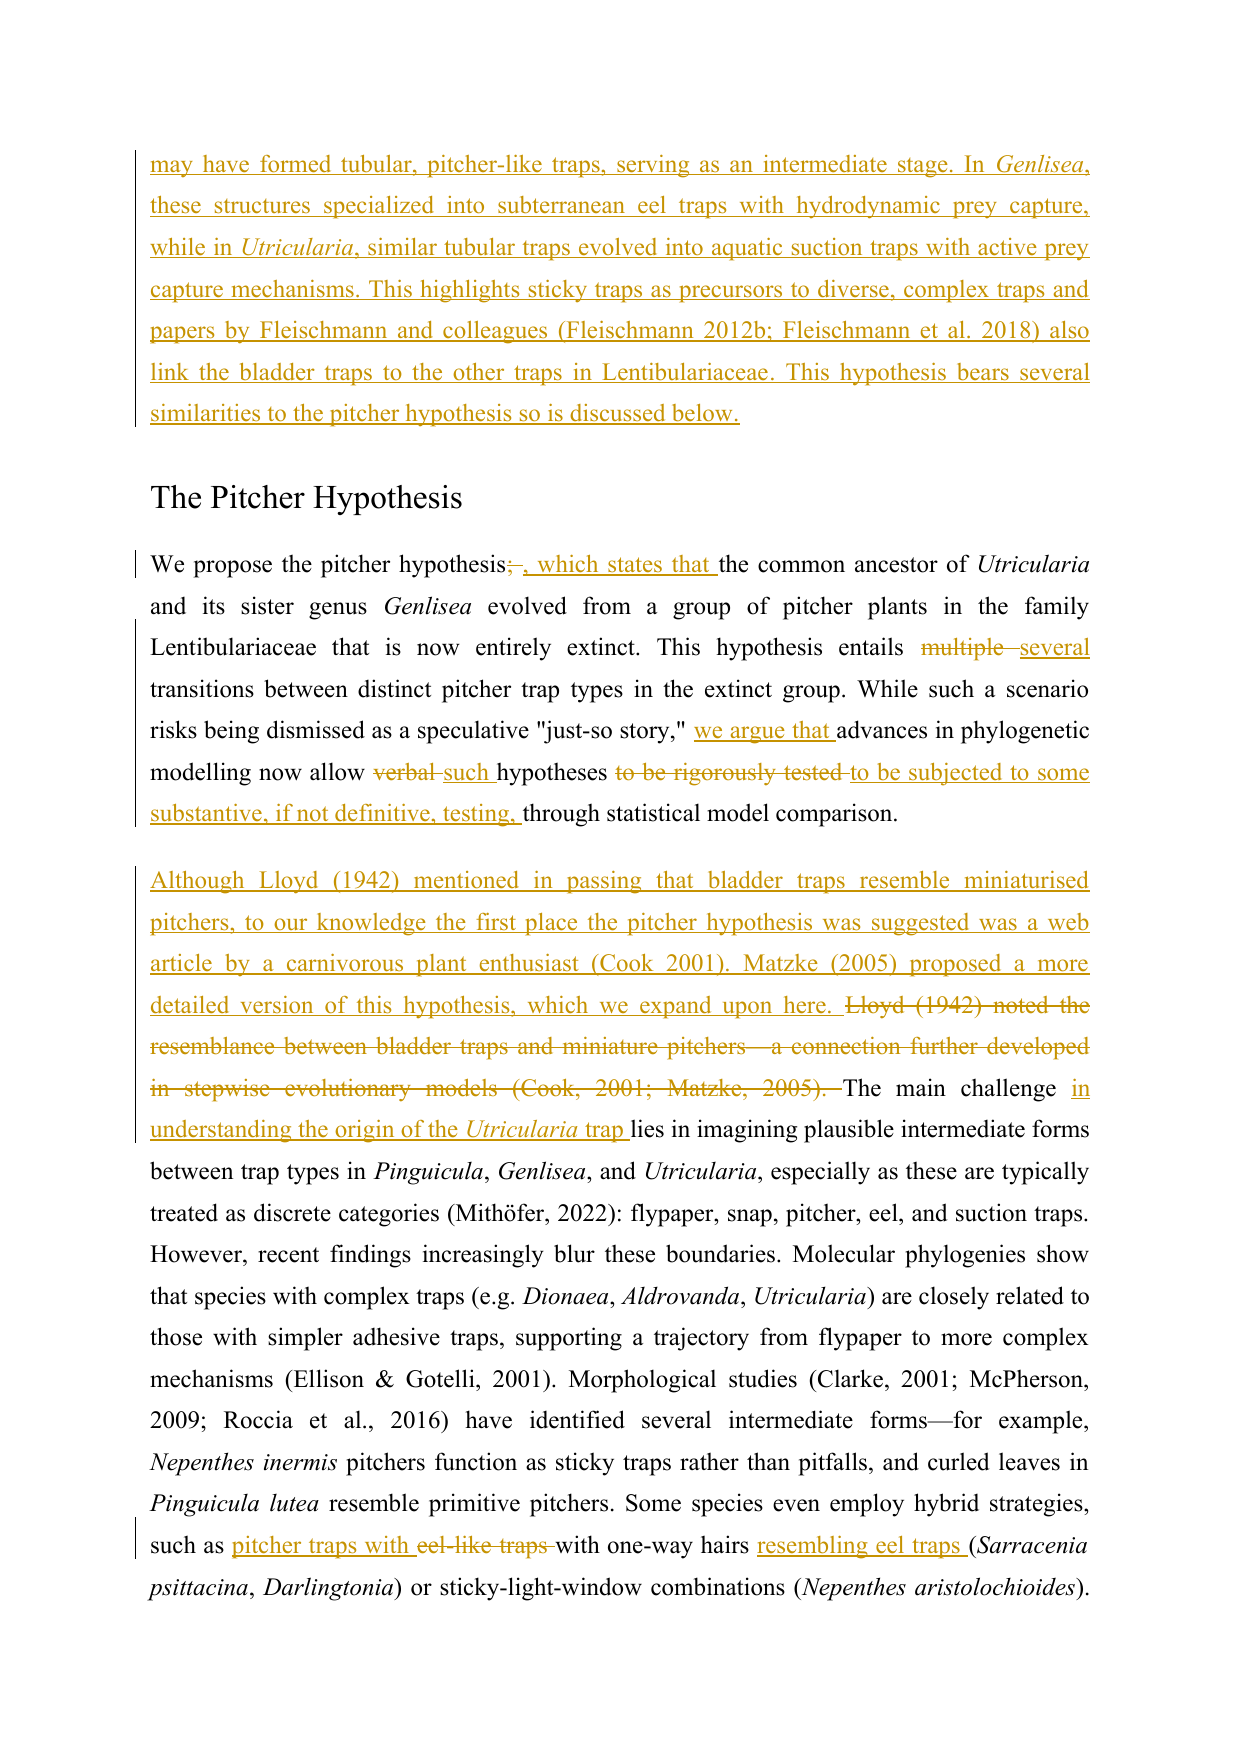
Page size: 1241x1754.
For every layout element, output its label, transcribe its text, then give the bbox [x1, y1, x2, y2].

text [150, 1048, 1090, 1600]
text We propose the pitcher hypothesisthe common ancestor of Utricularia and its sister genus Genlisea evolved from a group of pitcher plants in the family Lentibulariaceae that is now entirely extinct. This hypothesis entails transitions between distinct pitcher trap types in the extinct group. While such a scenario risks being dismissed as a speculative "just-so story," advances in phylogenetic modelling now allow hypotheses through statistical model comparison. [150, 550, 1090, 827]
subtitle The Pitcher Hypothesis [150, 478, 1090, 515]
